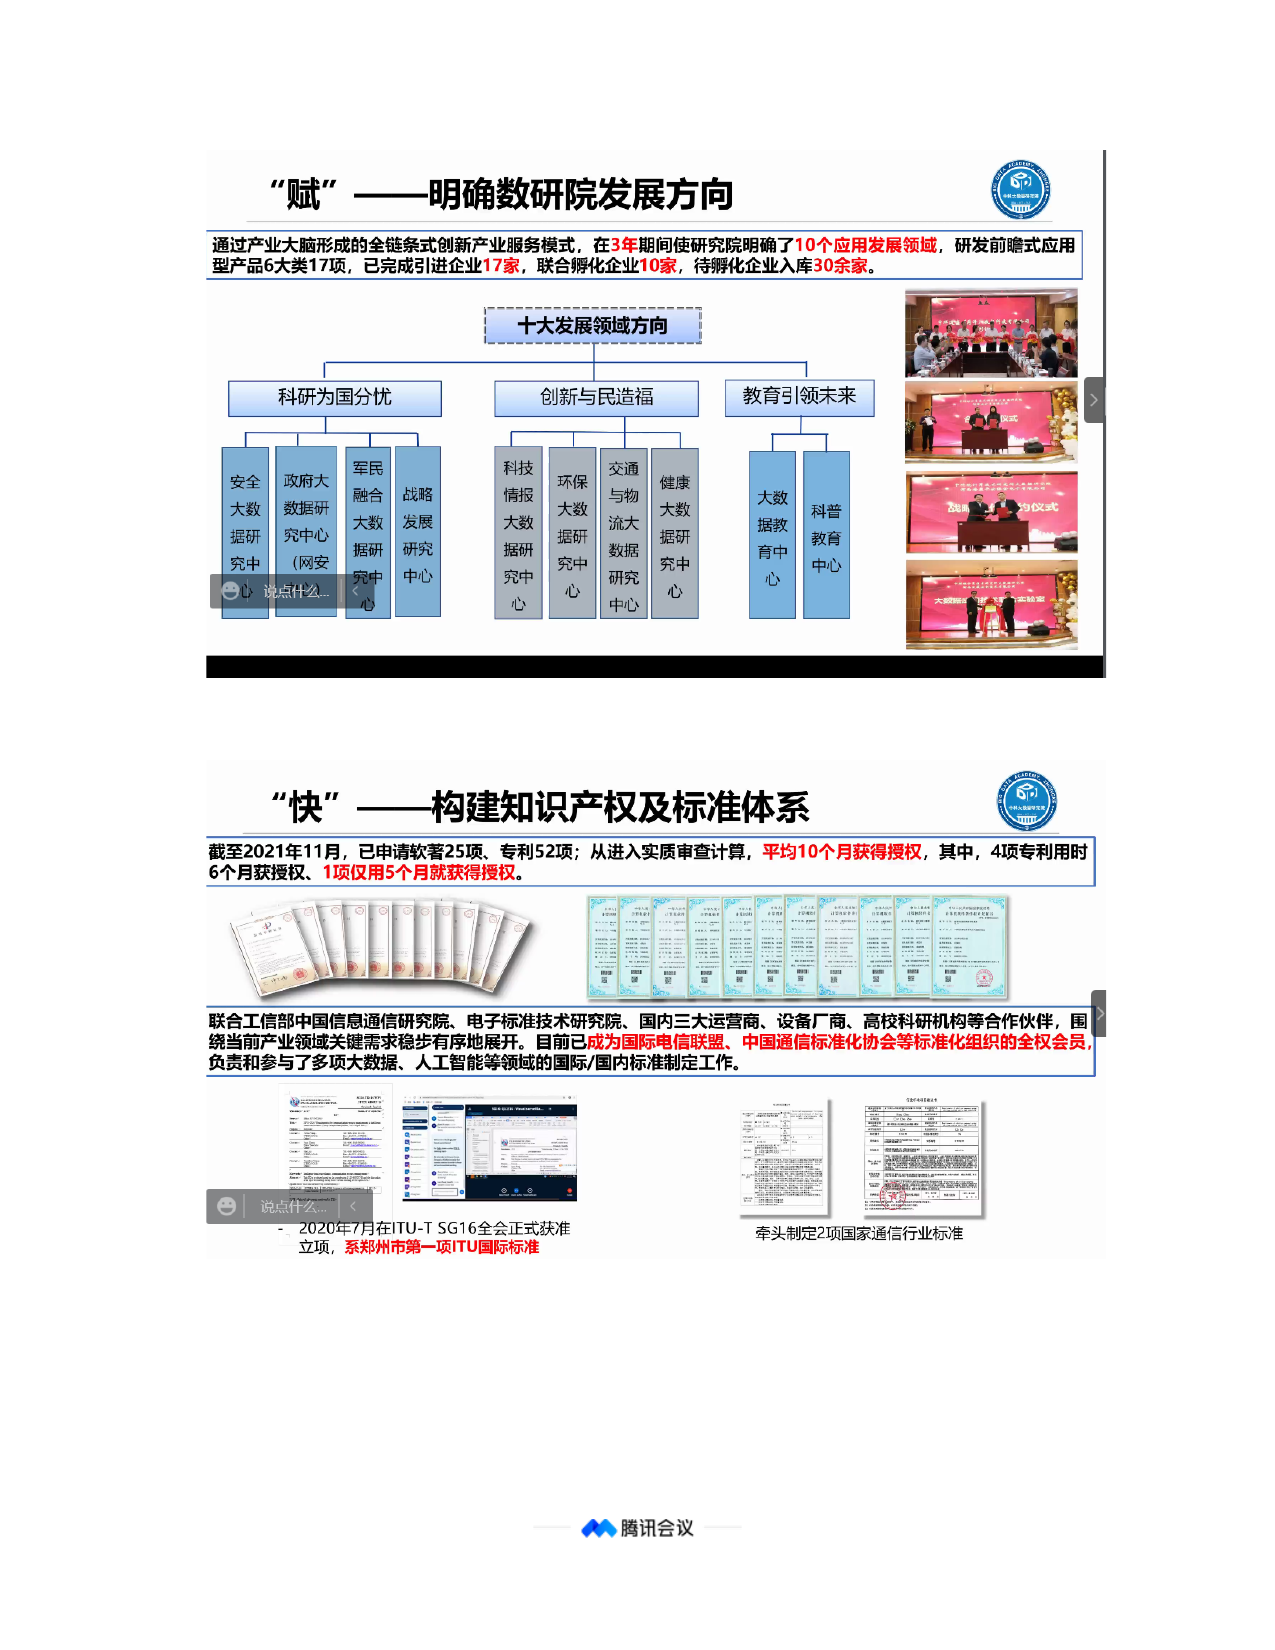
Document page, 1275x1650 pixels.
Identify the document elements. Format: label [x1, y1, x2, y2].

picture [206, 150, 1107, 678]
picture [533, 1519, 742, 1538]
picture [206, 760, 1107, 1259]
